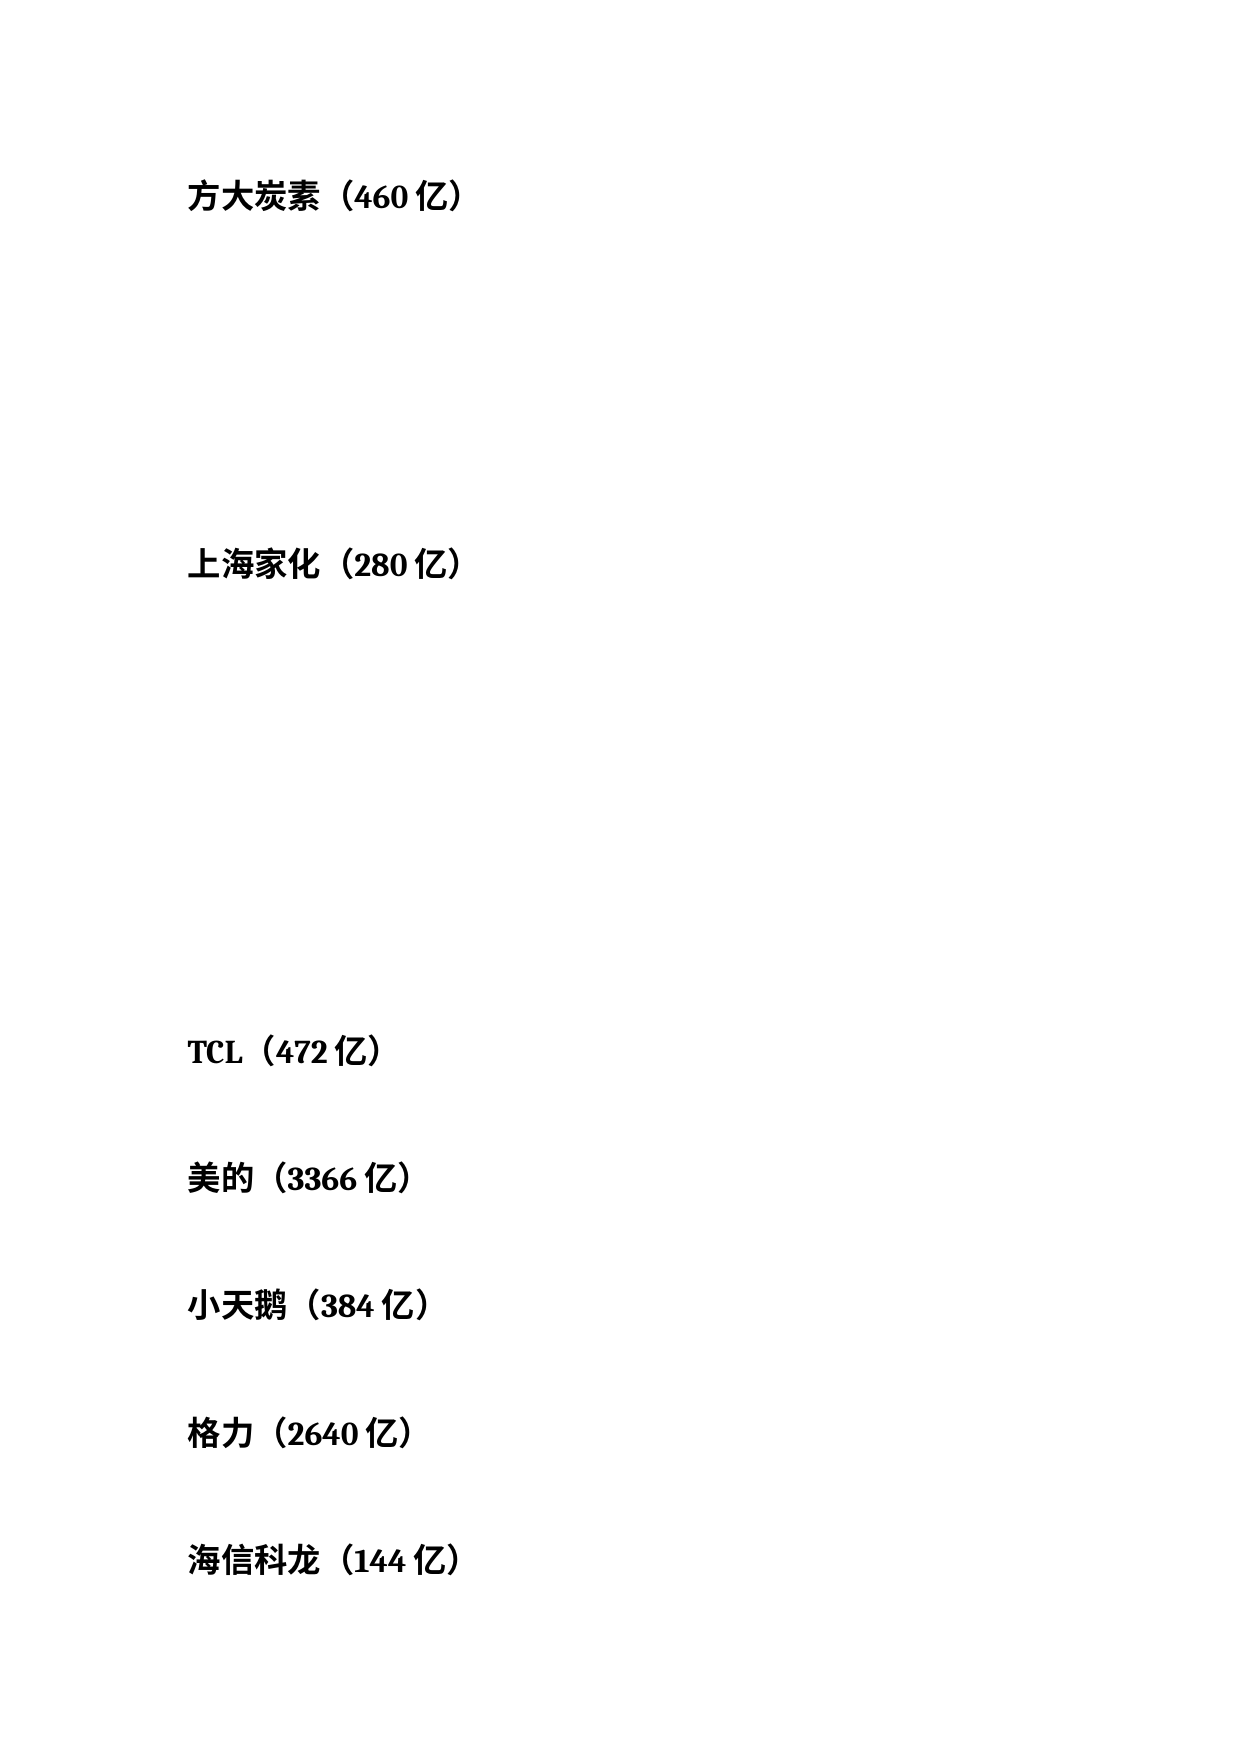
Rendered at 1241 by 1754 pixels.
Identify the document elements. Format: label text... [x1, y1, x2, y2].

subtitle 方大炭素（460亿） [187, 162, 1053, 227]
subtitle TCL（472亿） [187, 1016, 1053, 1081]
subtitle 小天鹅（384亿） [187, 1271, 1053, 1336]
subtitle 海信科龙（144亿） [187, 1525, 1053, 1590]
subtitle 美的（3366亿） [187, 1143, 1053, 1208]
subtitle 格力（2640亿） [187, 1398, 1053, 1463]
subtitle 上海家化（280亿） [187, 529, 1053, 594]
